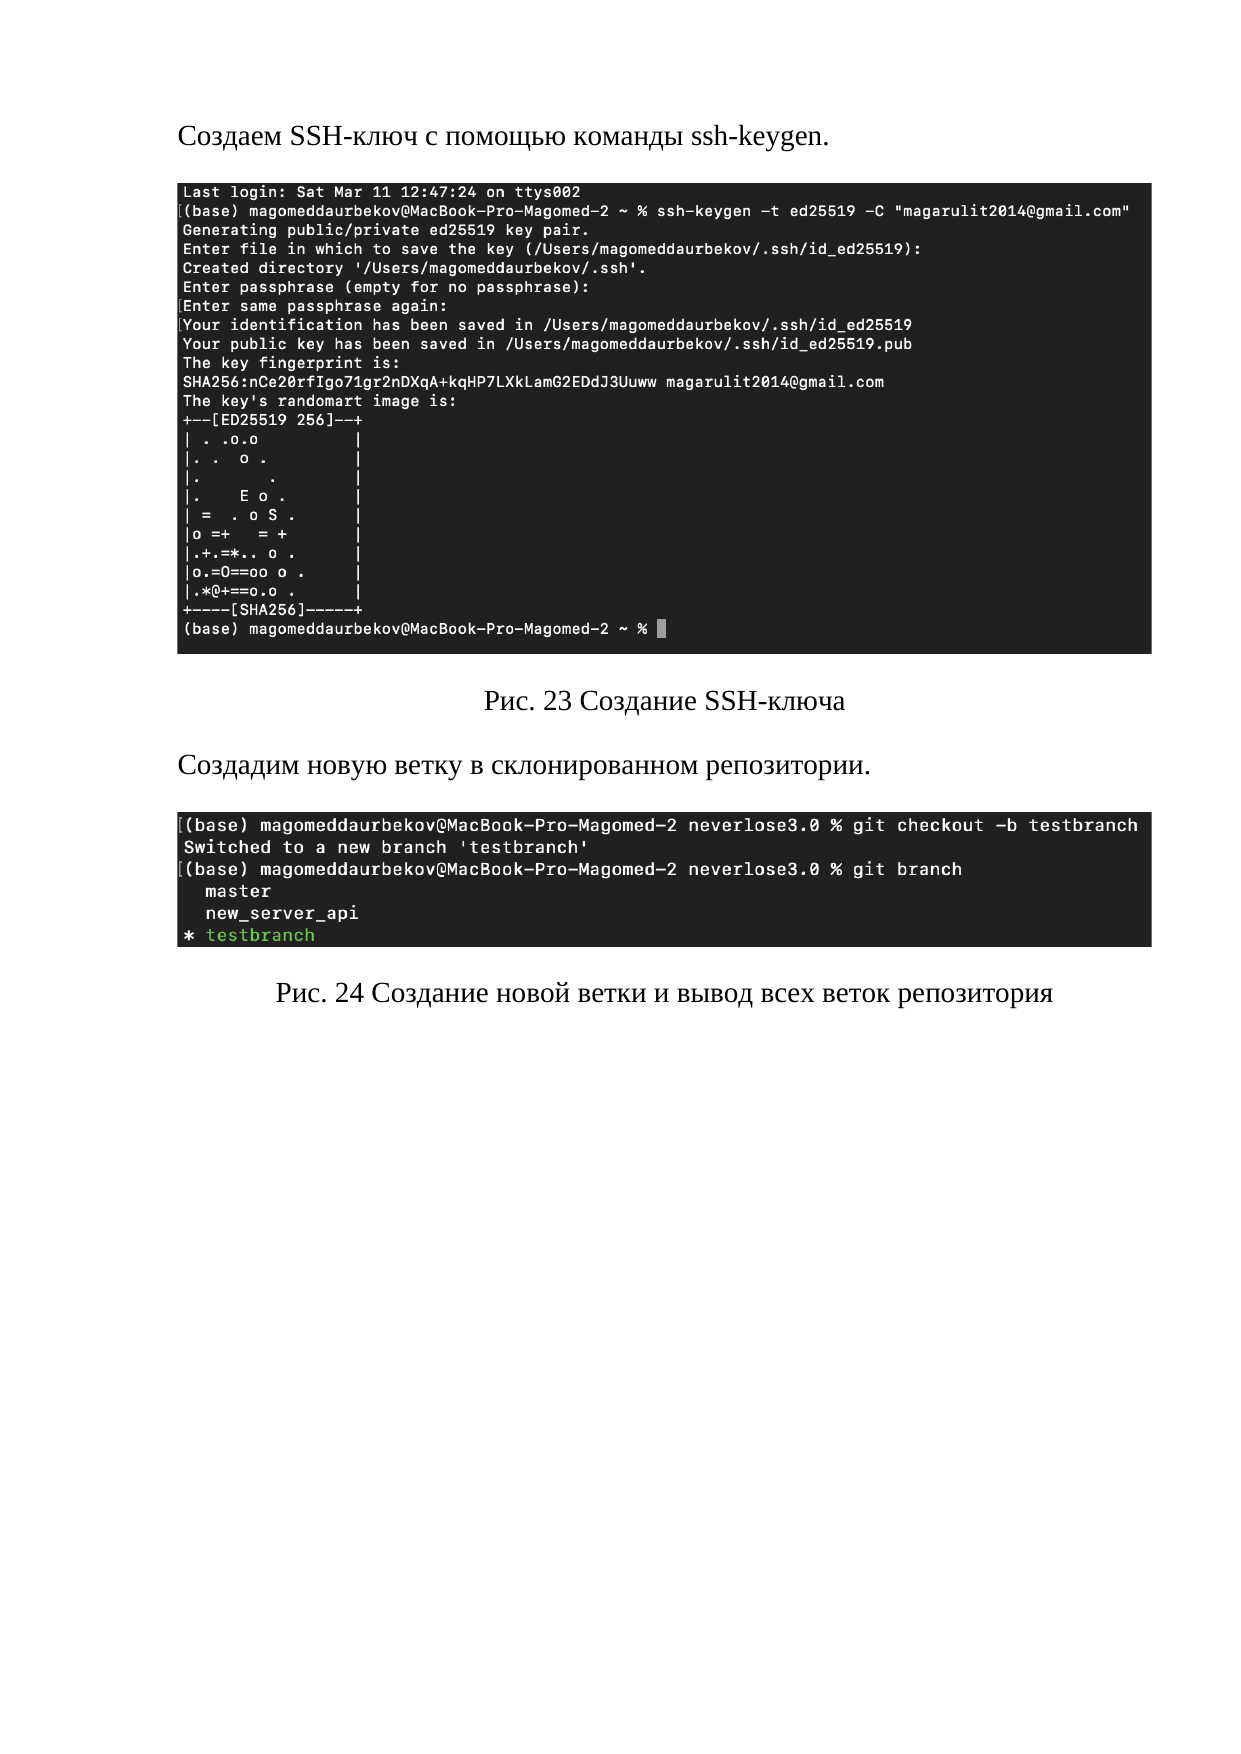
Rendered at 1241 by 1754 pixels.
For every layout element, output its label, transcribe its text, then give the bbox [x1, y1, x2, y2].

text Создаем SSH-ключ с помощью команды ssh-keygen. [177, 118, 1152, 152]
picture [177, 812, 1152, 947]
text Рис. 24 Создание новой ветки и вывод всех веток репозитория [177, 976, 1152, 1009]
text Рис. 23 Создание SSH-ключа [177, 683, 1152, 716]
picture [177, 183, 1152, 654]
text Создадим новую ветку в склонированном репозитории. [177, 747, 1152, 781]
